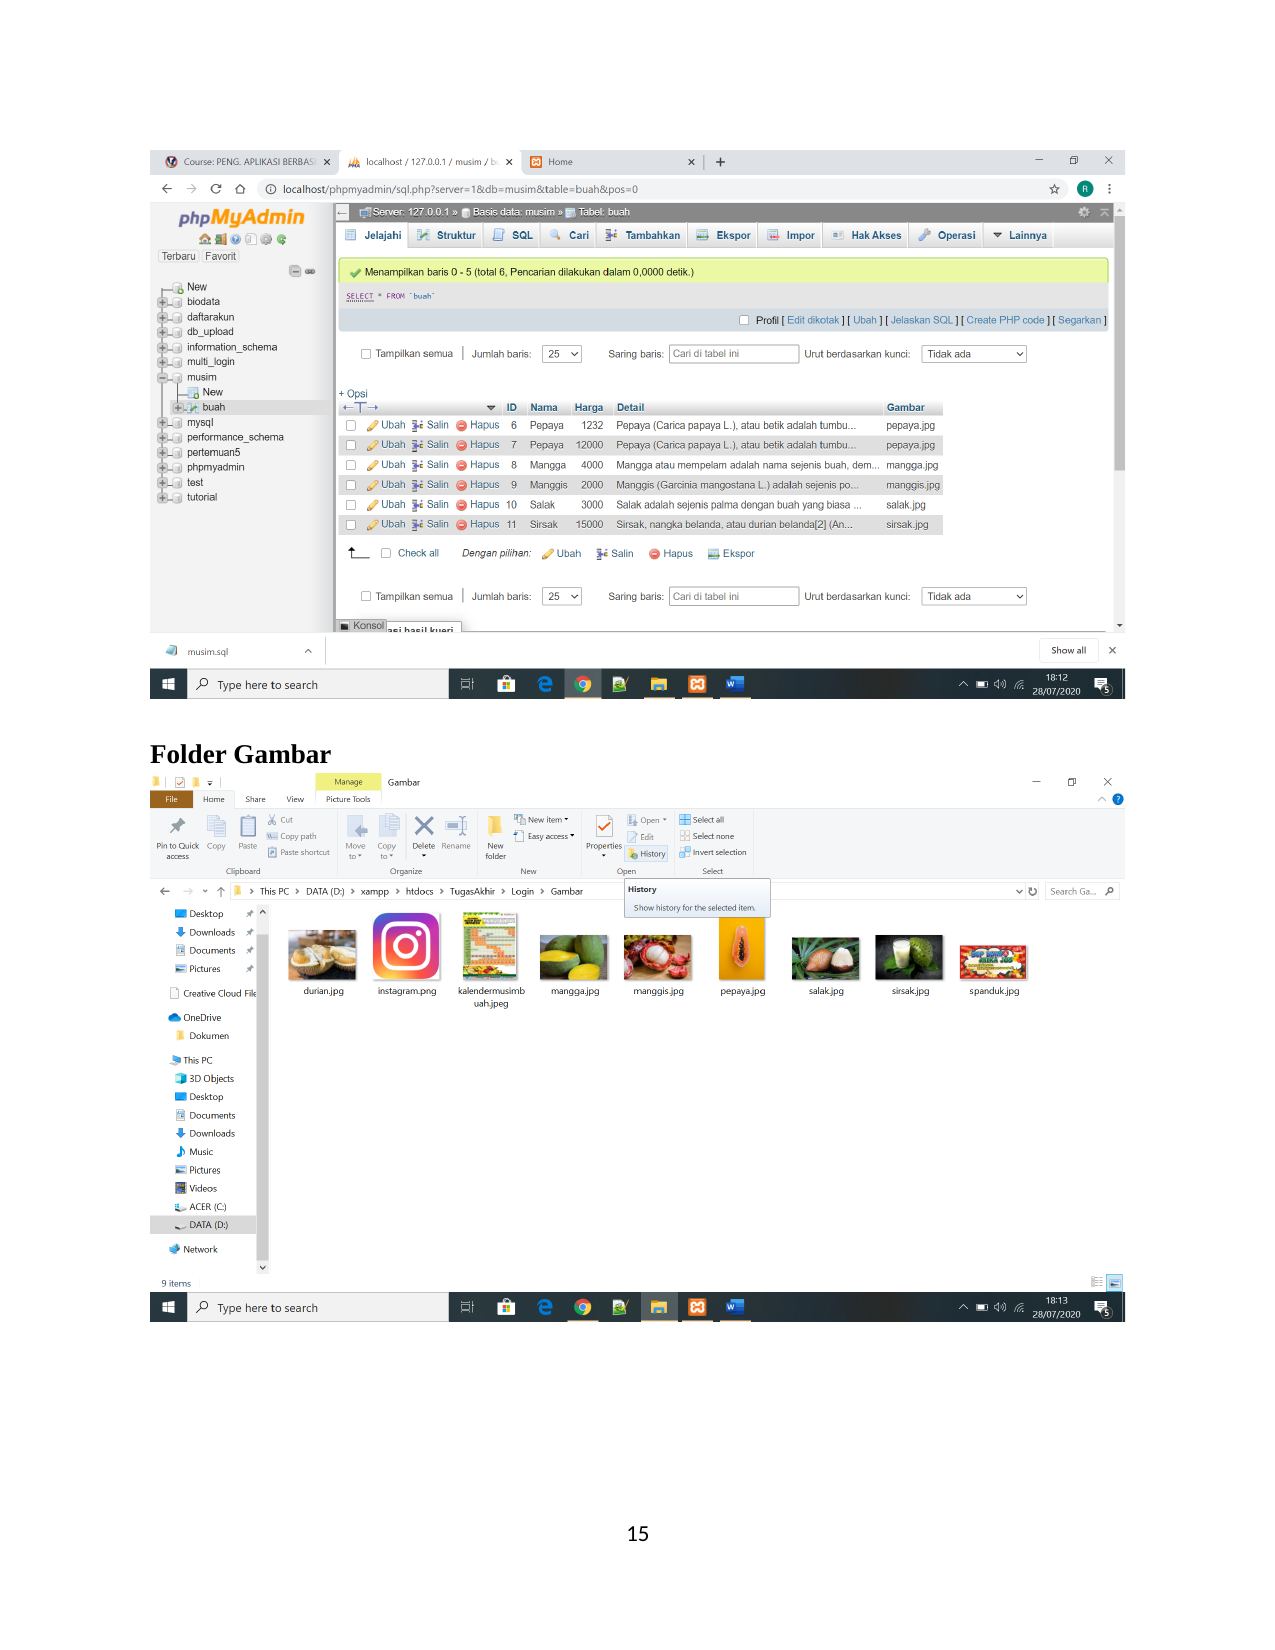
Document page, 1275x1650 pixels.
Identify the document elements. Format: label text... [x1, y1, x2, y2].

picture [150, 150, 1125, 699]
picture [150, 773, 1125, 1322]
subtitle Folder Gambar [150, 738, 1125, 769]
